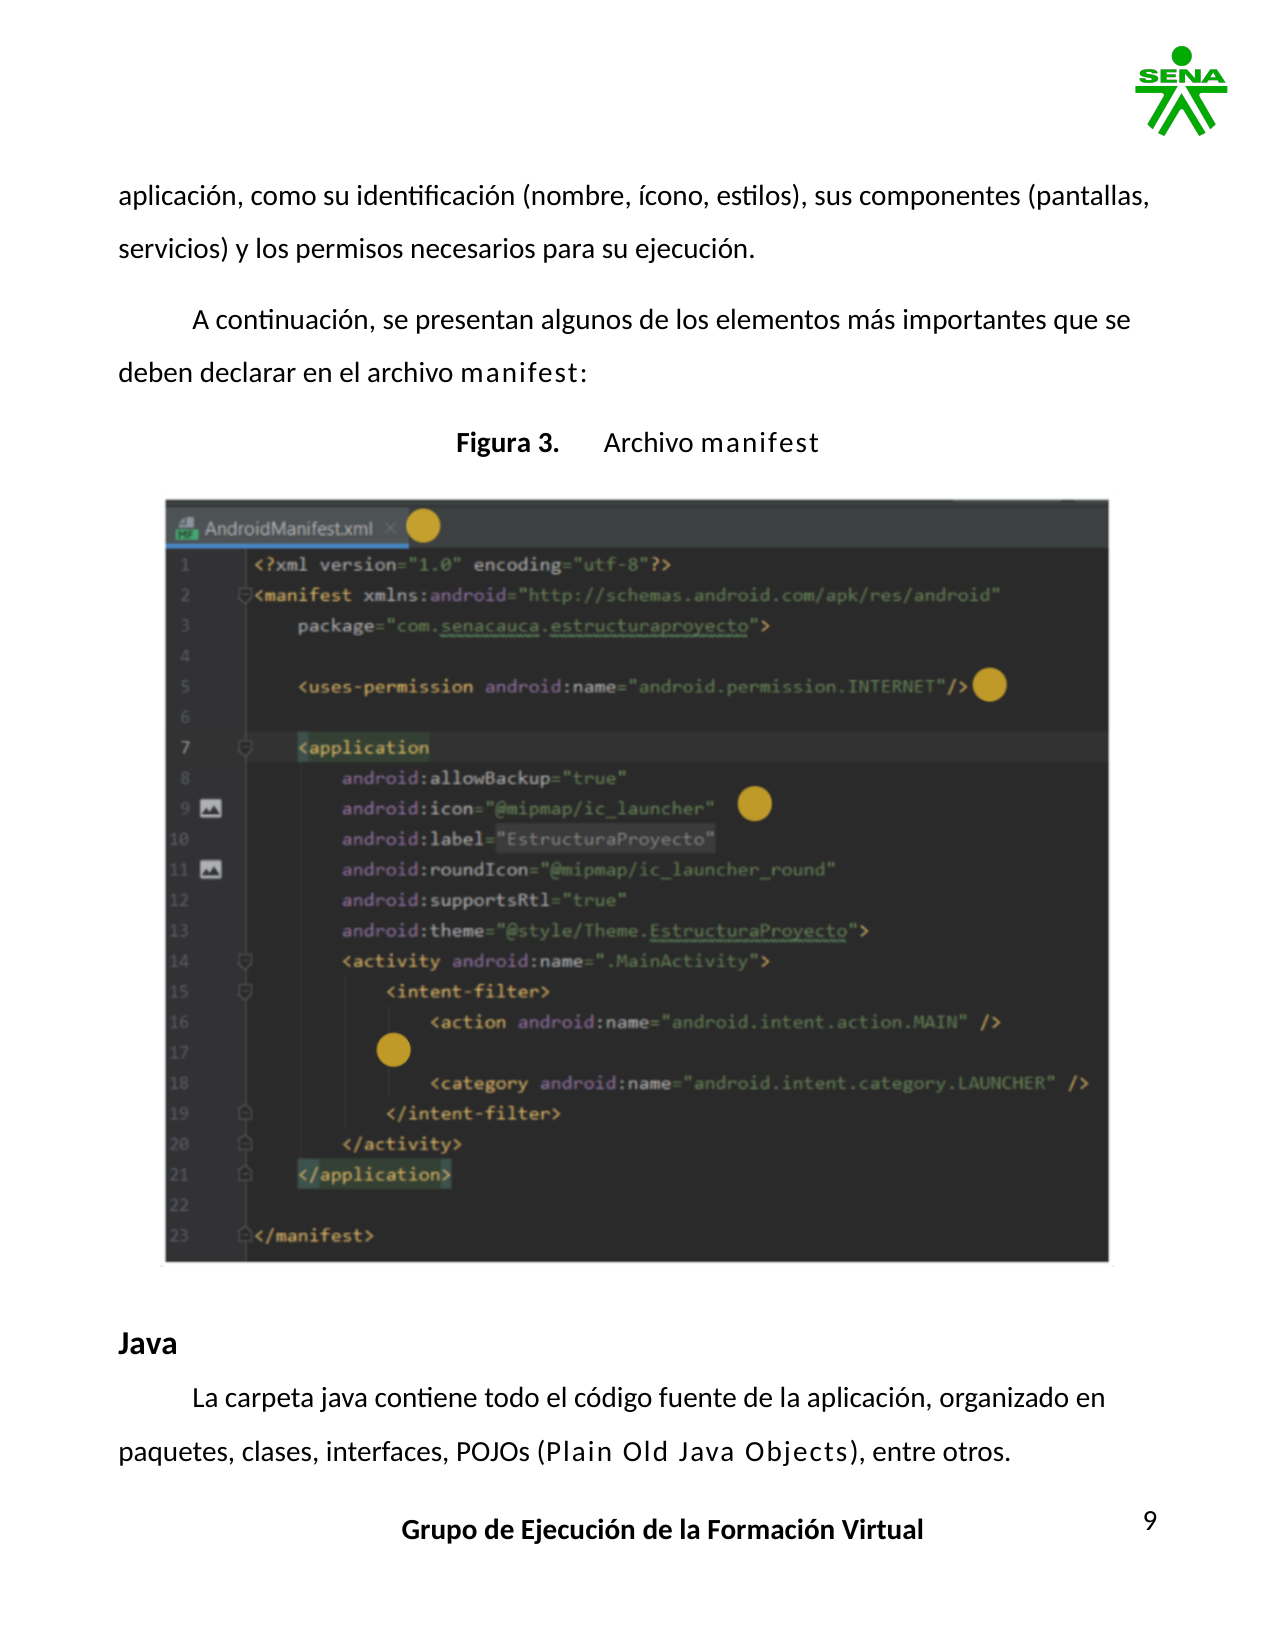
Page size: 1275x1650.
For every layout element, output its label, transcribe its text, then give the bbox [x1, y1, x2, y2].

subtitle Java [118, 1322, 1157, 1363]
text Archivo manifest [118, 424, 1157, 460]
picture [160, 494, 1115, 1267]
picture [1135, 46, 1228, 136]
text A continuación, se presentan algunos de los elementos más importantes que se deben declarar en el archivo manifest: [118, 301, 1157, 390]
